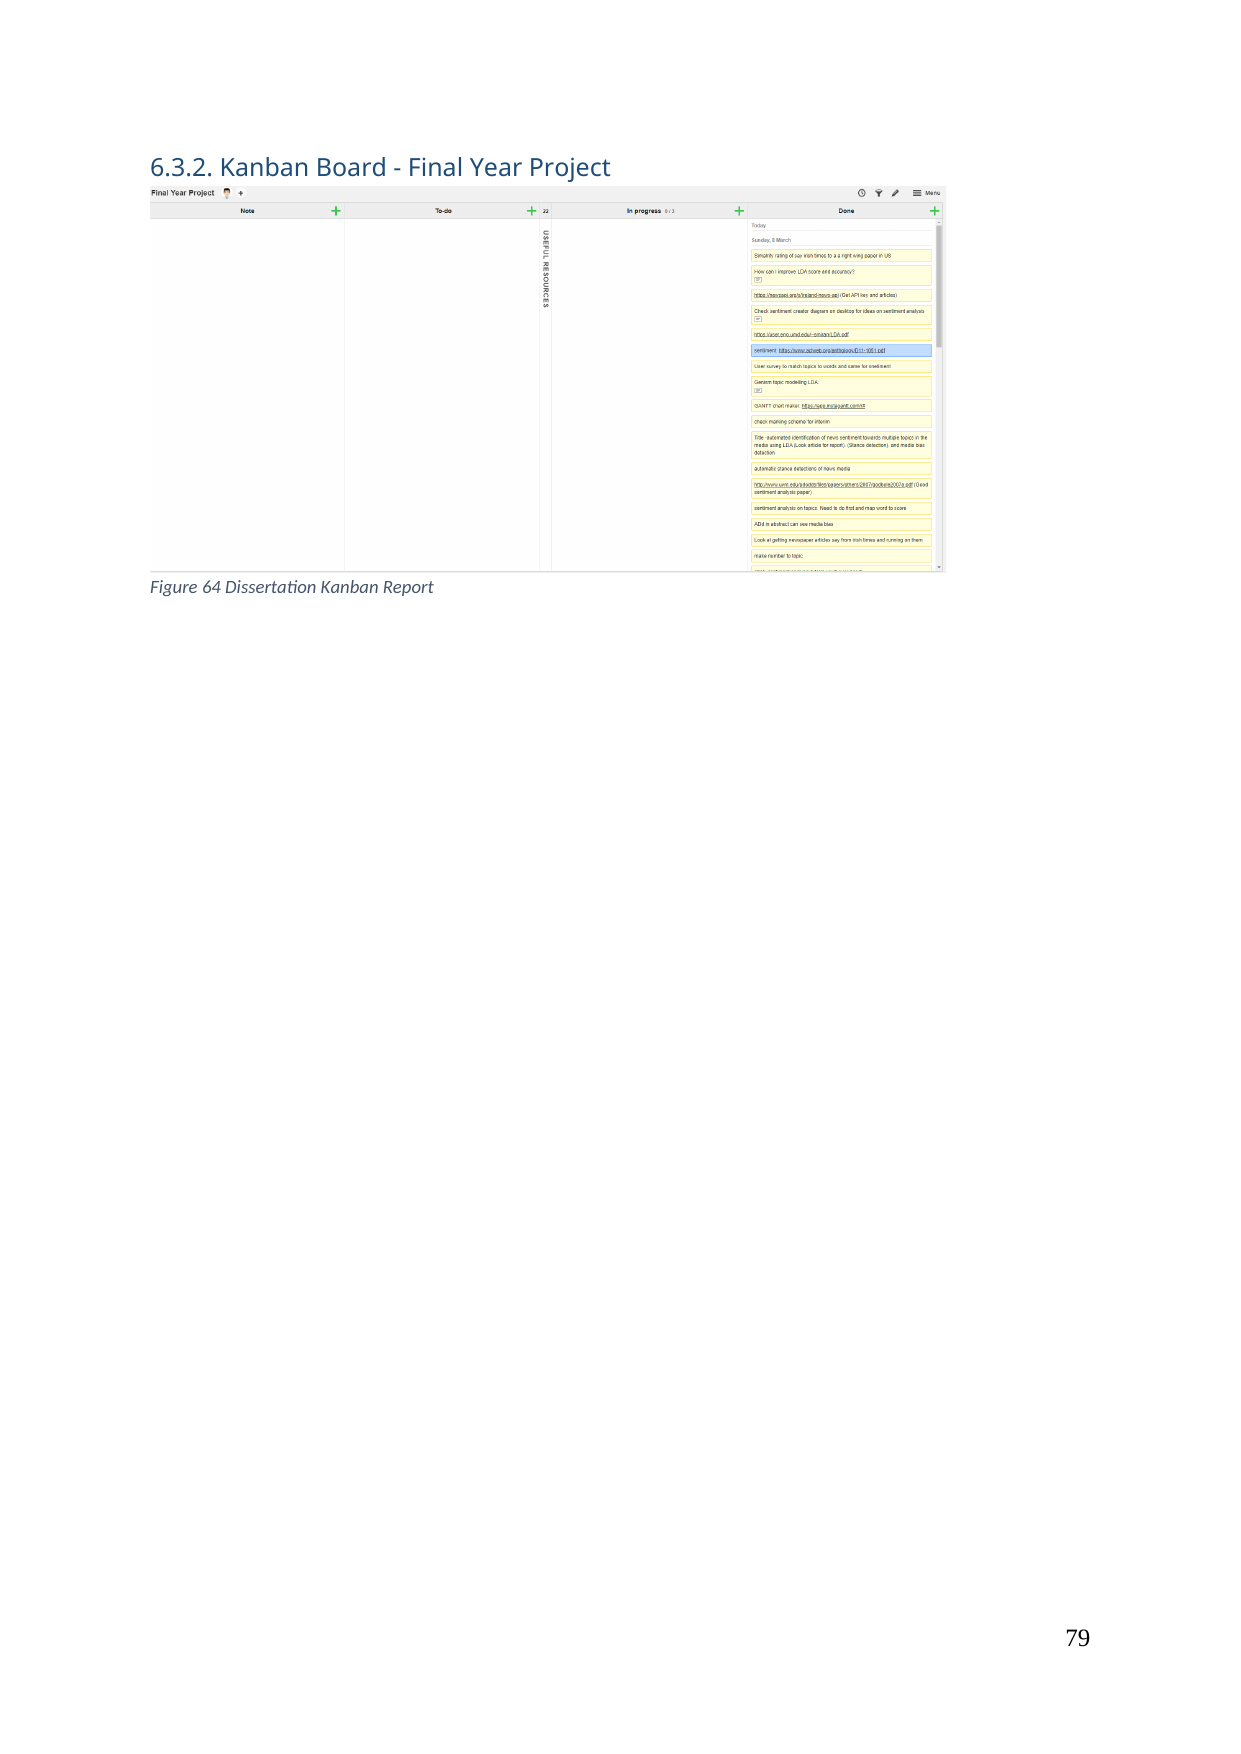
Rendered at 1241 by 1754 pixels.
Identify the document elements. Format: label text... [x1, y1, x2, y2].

text Figure 64 Dissertation Kanban Report [150, 575, 1090, 598]
picture [150, 186, 947, 573]
